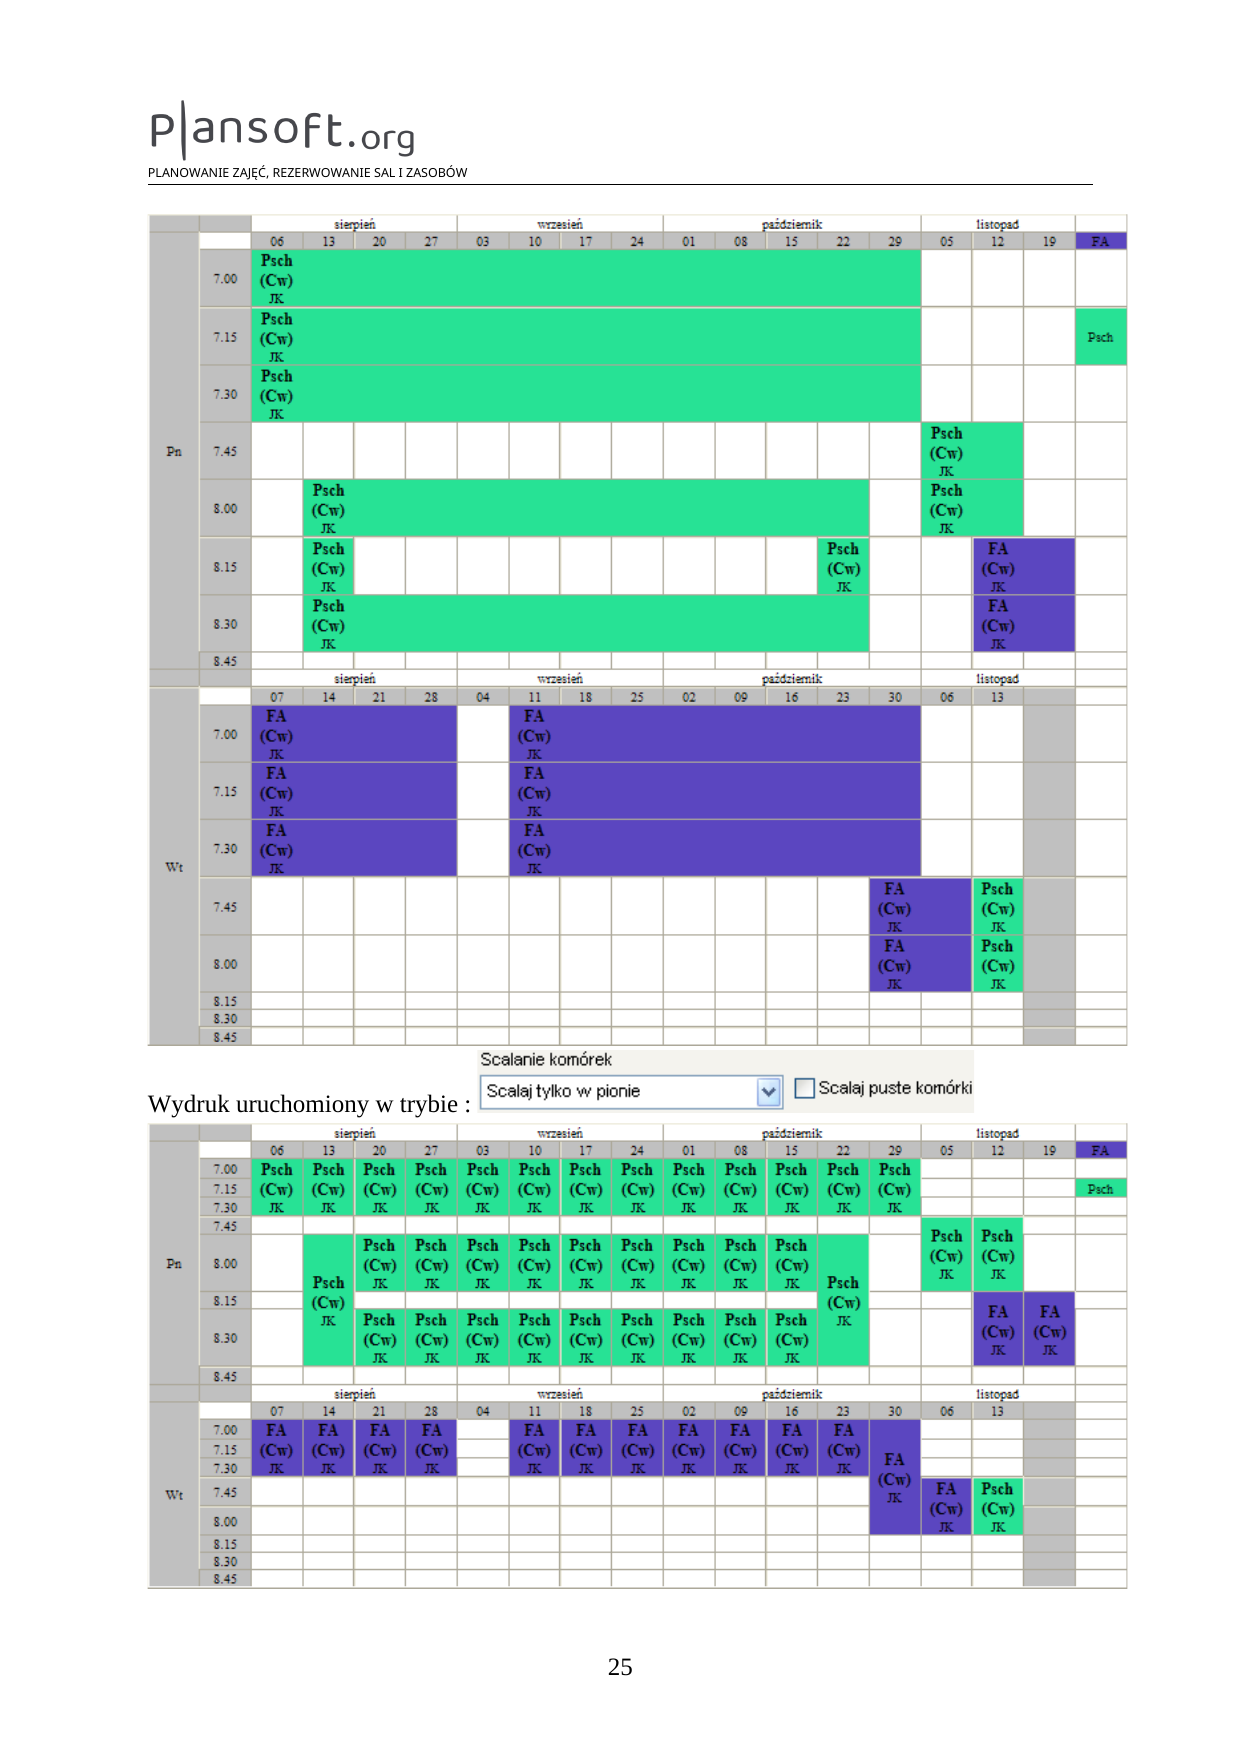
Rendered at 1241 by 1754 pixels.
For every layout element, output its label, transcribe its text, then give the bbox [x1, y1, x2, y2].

picture [147, 213, 1128, 1046]
picture [477, 1050, 975, 1113]
picture [147, 73, 418, 165]
picture [147, 1122, 1128, 1589]
